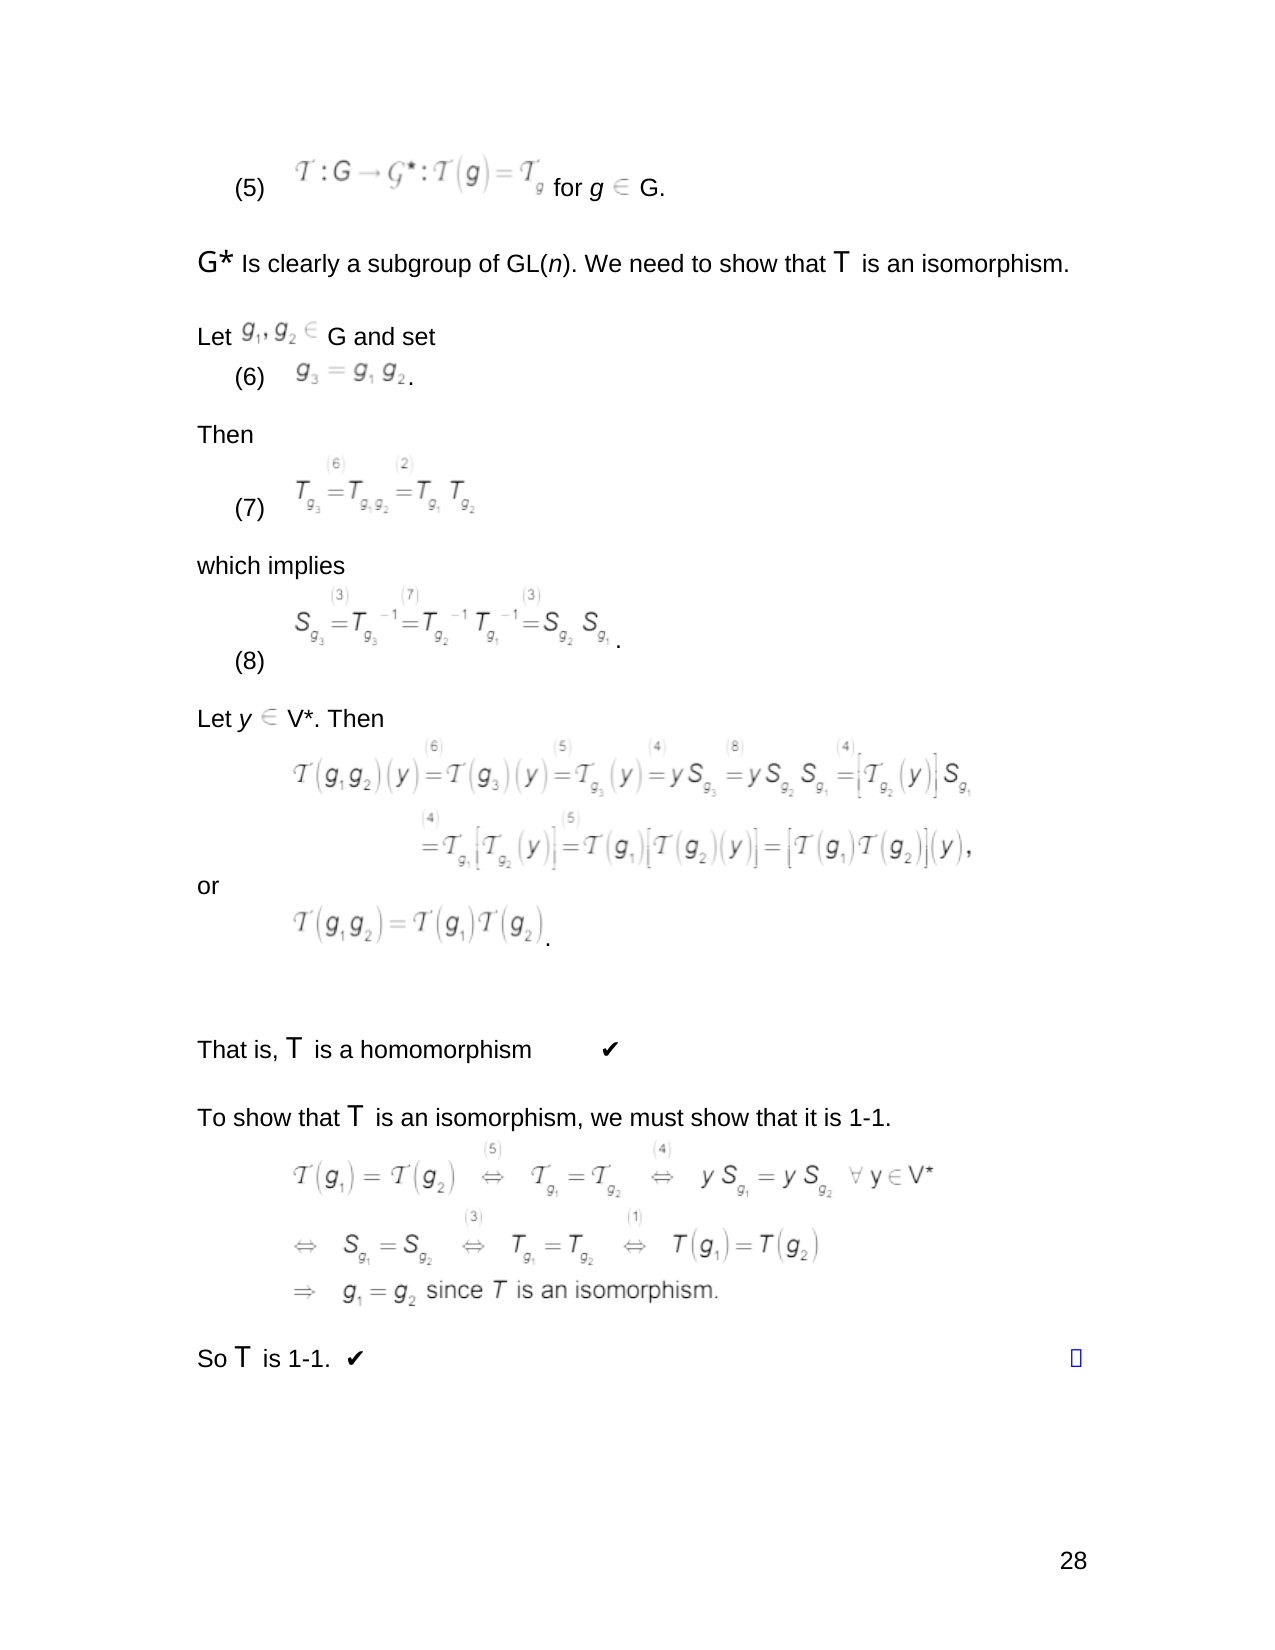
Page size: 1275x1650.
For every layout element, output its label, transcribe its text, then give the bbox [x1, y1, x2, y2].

text Let y V*. Then [197, 704, 1087, 732]
text Let G and set [197, 310, 1087, 350]
list . [234, 350, 1087, 391]
text Then [197, 420, 1087, 448]
list for g G. [234, 150, 1087, 202]
text or [197, 871, 1087, 900]
text G* Is clearly a subgroup of GL(n). We need to show that T is an isomorphism. [197, 241, 1087, 281]
text To show that T is an isomorphism, we must show that it is 1-1. [197, 1096, 1087, 1135]
text That is, T is a homomorphism ✔ [197, 1027, 1087, 1067]
text So T is 1-1. ✔  [197, 1336, 1087, 1376]
text . [197, 900, 1087, 998]
list . [234, 580, 1087, 675]
text which implies [197, 551, 1087, 580]
